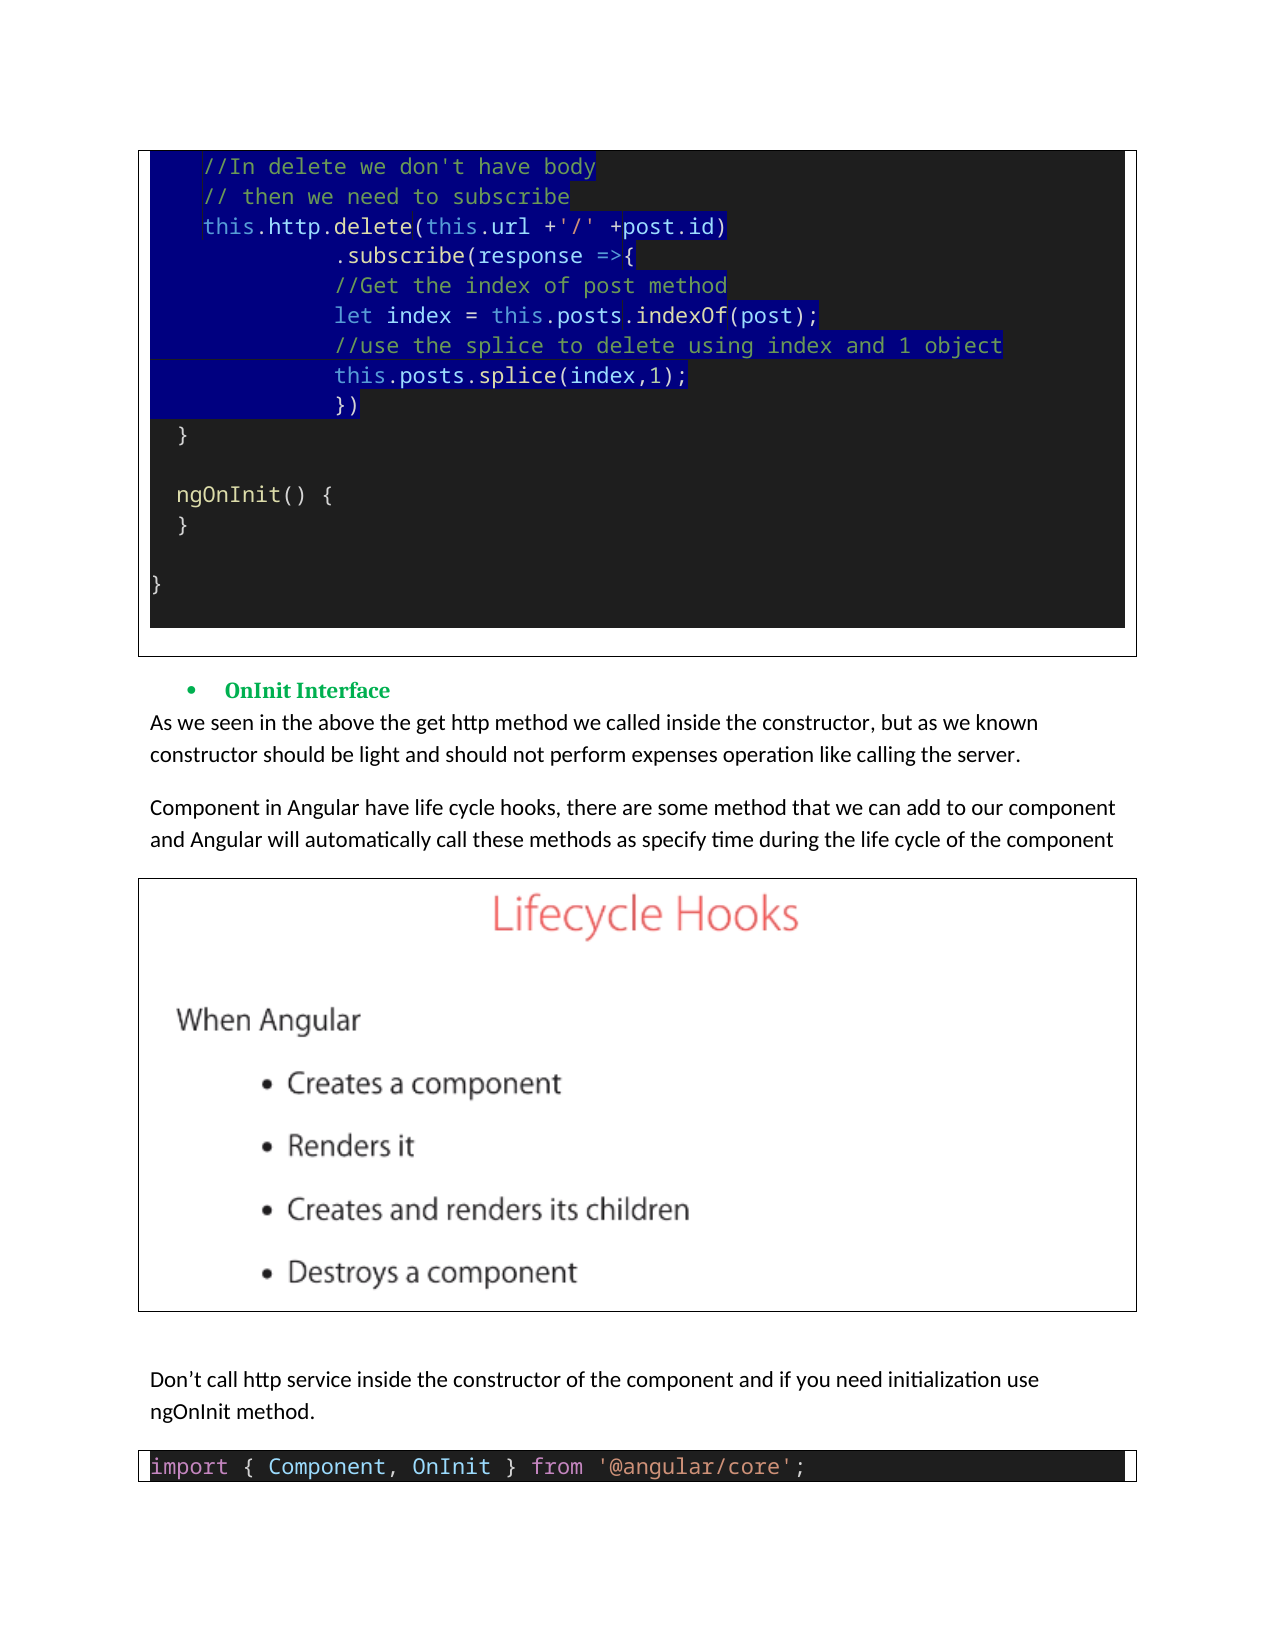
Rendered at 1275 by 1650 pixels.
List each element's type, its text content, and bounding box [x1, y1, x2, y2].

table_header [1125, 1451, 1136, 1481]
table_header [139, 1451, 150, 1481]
table_header [892, 879, 1136, 1311]
text As we seen in the above the get http method we called inside the constructor, but as we known constructor should be light and should not perform expenses operation like calling the server. [150, 708, 1125, 768]
picture [150, 879, 892, 1311]
table_header [139, 879, 150, 1311]
subtitle OnInit Interface [187, 678, 1125, 704]
text Don’t call http service inside the constructor of the component and if you need initialization use ngOnInit method. [150, 1365, 1125, 1425]
text Component in Angular have life cycle hooks, there are some method that we can add to our component and Angular will automatically call these methods as specify time during the life cycle of the component [150, 793, 1125, 853]
